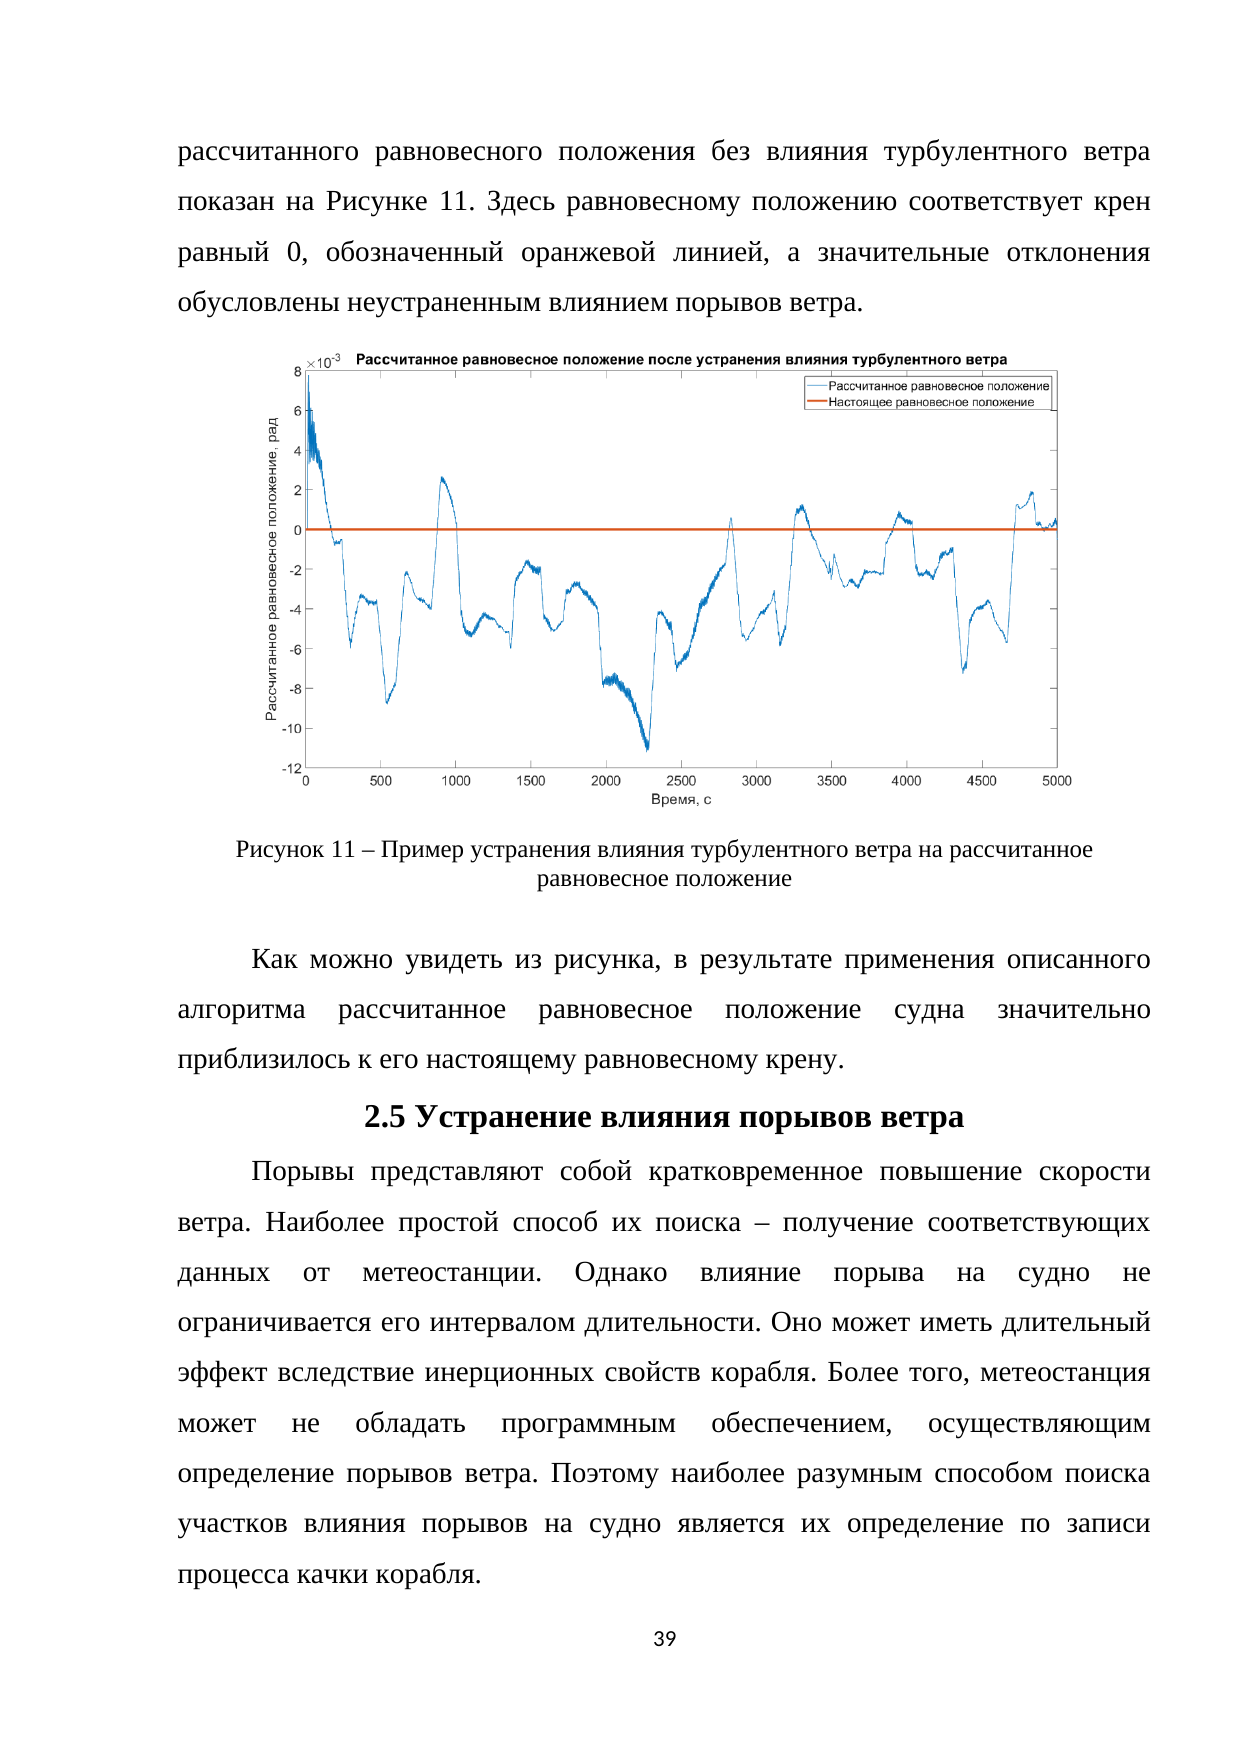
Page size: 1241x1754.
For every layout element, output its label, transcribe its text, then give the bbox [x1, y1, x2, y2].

text Рисунок 11 – Пример устранения влияния турбулентного ветра на рассчитанное равновесное положение [177, 834, 1152, 892]
picture [180, 334, 1149, 821]
text Как можно увидеть из рисунка, в результате применения описанного алгоритма рассчитанное равновесное положение судна значительно приблизилось к его настоящему равновесному крену. [177, 941, 1152, 1075]
subtitle 2.5 Устранение влияния порывов ветра [177, 1096, 1152, 1134]
text Порывы представляют собой кратковременное повышение скорости ветра. Наиболее простой способ их поиска – получение соответствующих данных от метеостанции. Однако влияние порыва на судно не ограничивается его интервалом длительности. Оно может иметь длительный эффект вследствие инерционных свойств корабля. Более того, метеостанция может не обладать программным обеспечением, осуществляющим определение порывов ветра. Поэтому наиболее разумным способом поиска участков влияния порывов на судно является их определение по записи процесса качки корабля. [177, 1153, 1152, 1589]
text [177, 133, 1152, 318]
